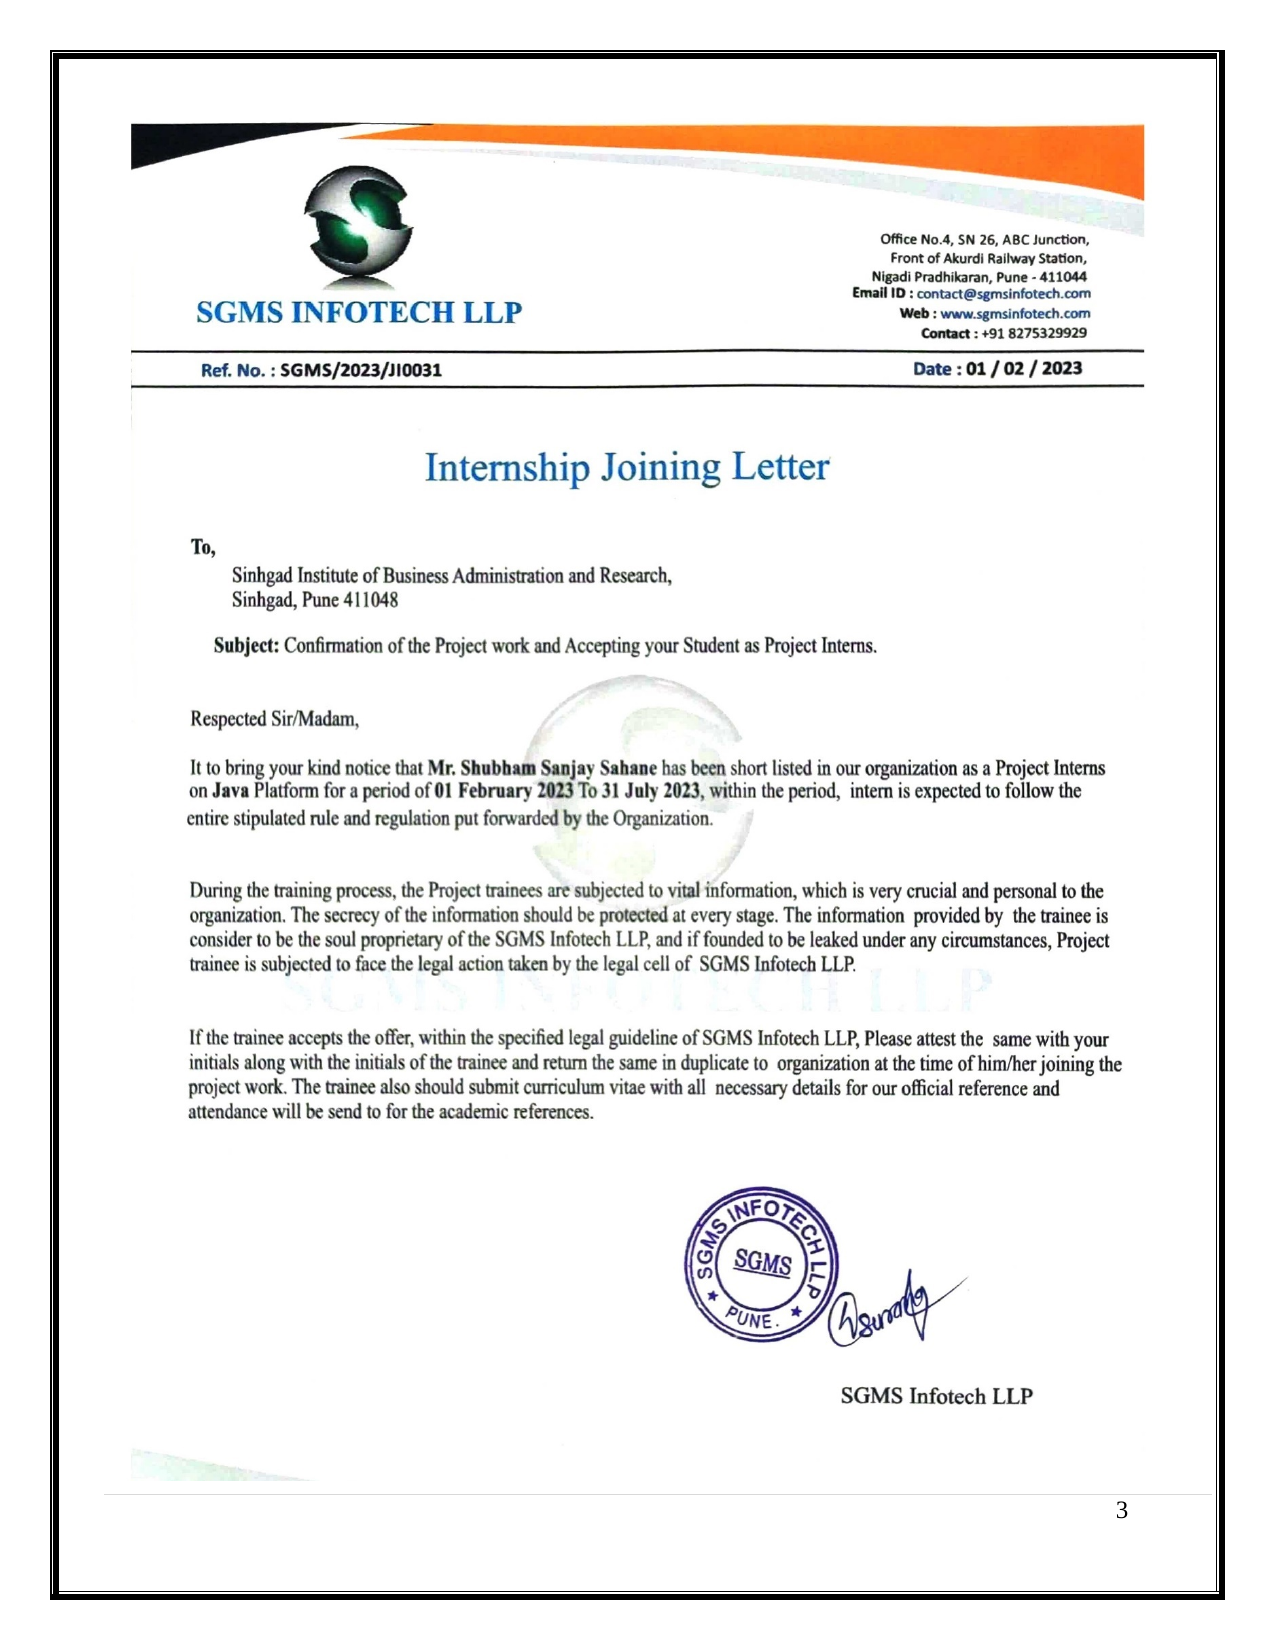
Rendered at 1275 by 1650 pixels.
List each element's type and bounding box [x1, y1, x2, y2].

picture [97, 88, 1190, 1481]
